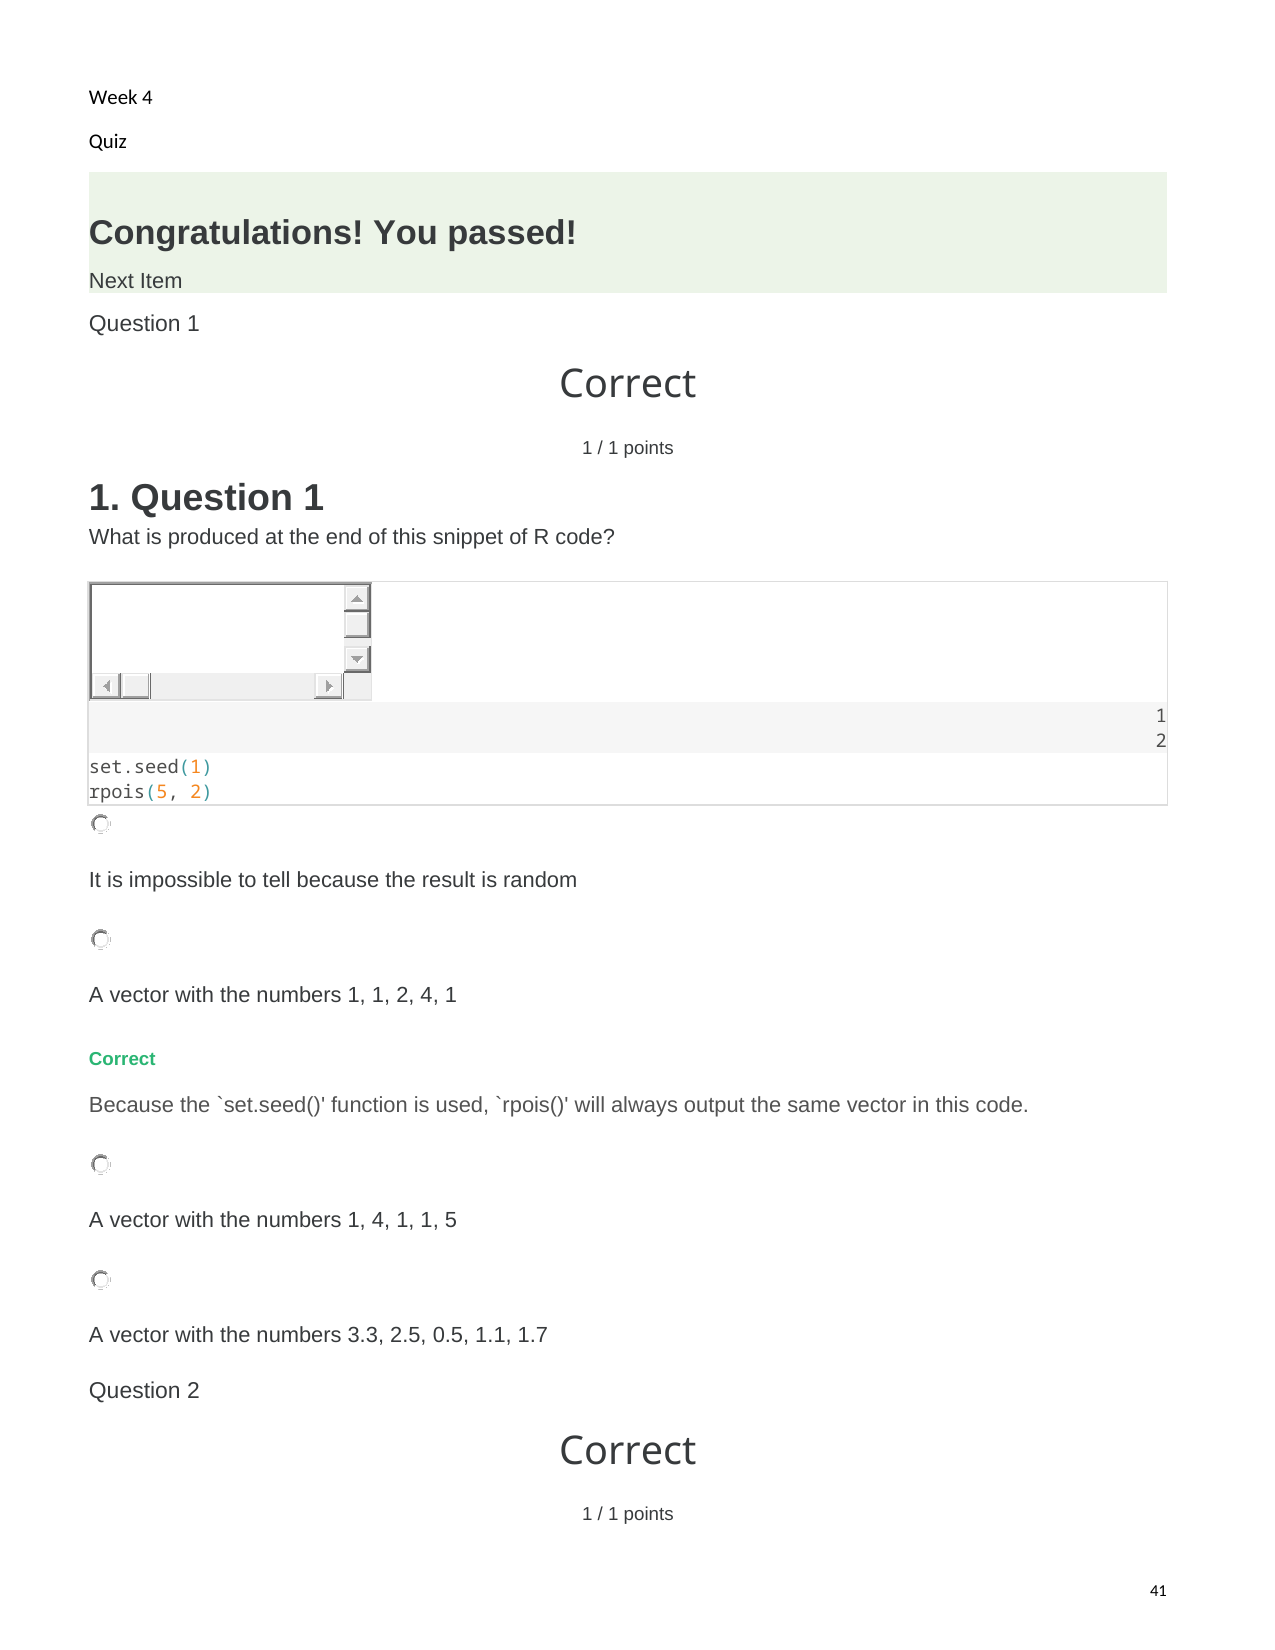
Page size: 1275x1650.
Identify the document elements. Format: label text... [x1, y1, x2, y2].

text Correct [89, 1422, 1167, 1476]
text A vector with the numbers 1, 4, 1, 1, 5 [89, 1201, 1167, 1232]
text Question 2 [89, 1377, 1167, 1403]
text It is impossible to tell because the result is random [89, 861, 1167, 892]
text Next Item [89, 268, 1167, 293]
text A vector with the numbers 3.3, 2.5, 0.5, 1.1, 1.7 [89, 1316, 1167, 1347]
text What is produced at the end of this snippet of R code? [89, 518, 1167, 549]
text Correct [89, 1036, 1167, 1069]
text rpois(5, 2) [89, 777, 1167, 804]
text A vector with the numbers 1, 1, 2, 4, 1 [89, 976, 1167, 1007]
text Week 4 [89, 84, 1167, 110]
text 1 / 1 points [89, 1497, 1167, 1525]
text 2 [89, 728, 1167, 753]
text set.seed(1) [89, 753, 1167, 777]
text Question 1 [89, 310, 1167, 337]
text Correct [89, 355, 1167, 409]
text Because the `set.seed()' function is used, `rpois()' will always output the same vector in this code. [89, 1086, 1167, 1117]
text 1 / 1 points [89, 430, 1167, 458]
text Congratulations! You passed! [89, 172, 1167, 252]
text Quiz [89, 128, 1167, 154]
text 1 [89, 702, 1167, 728]
subtitle 1. Question 1 [89, 475, 1167, 518]
